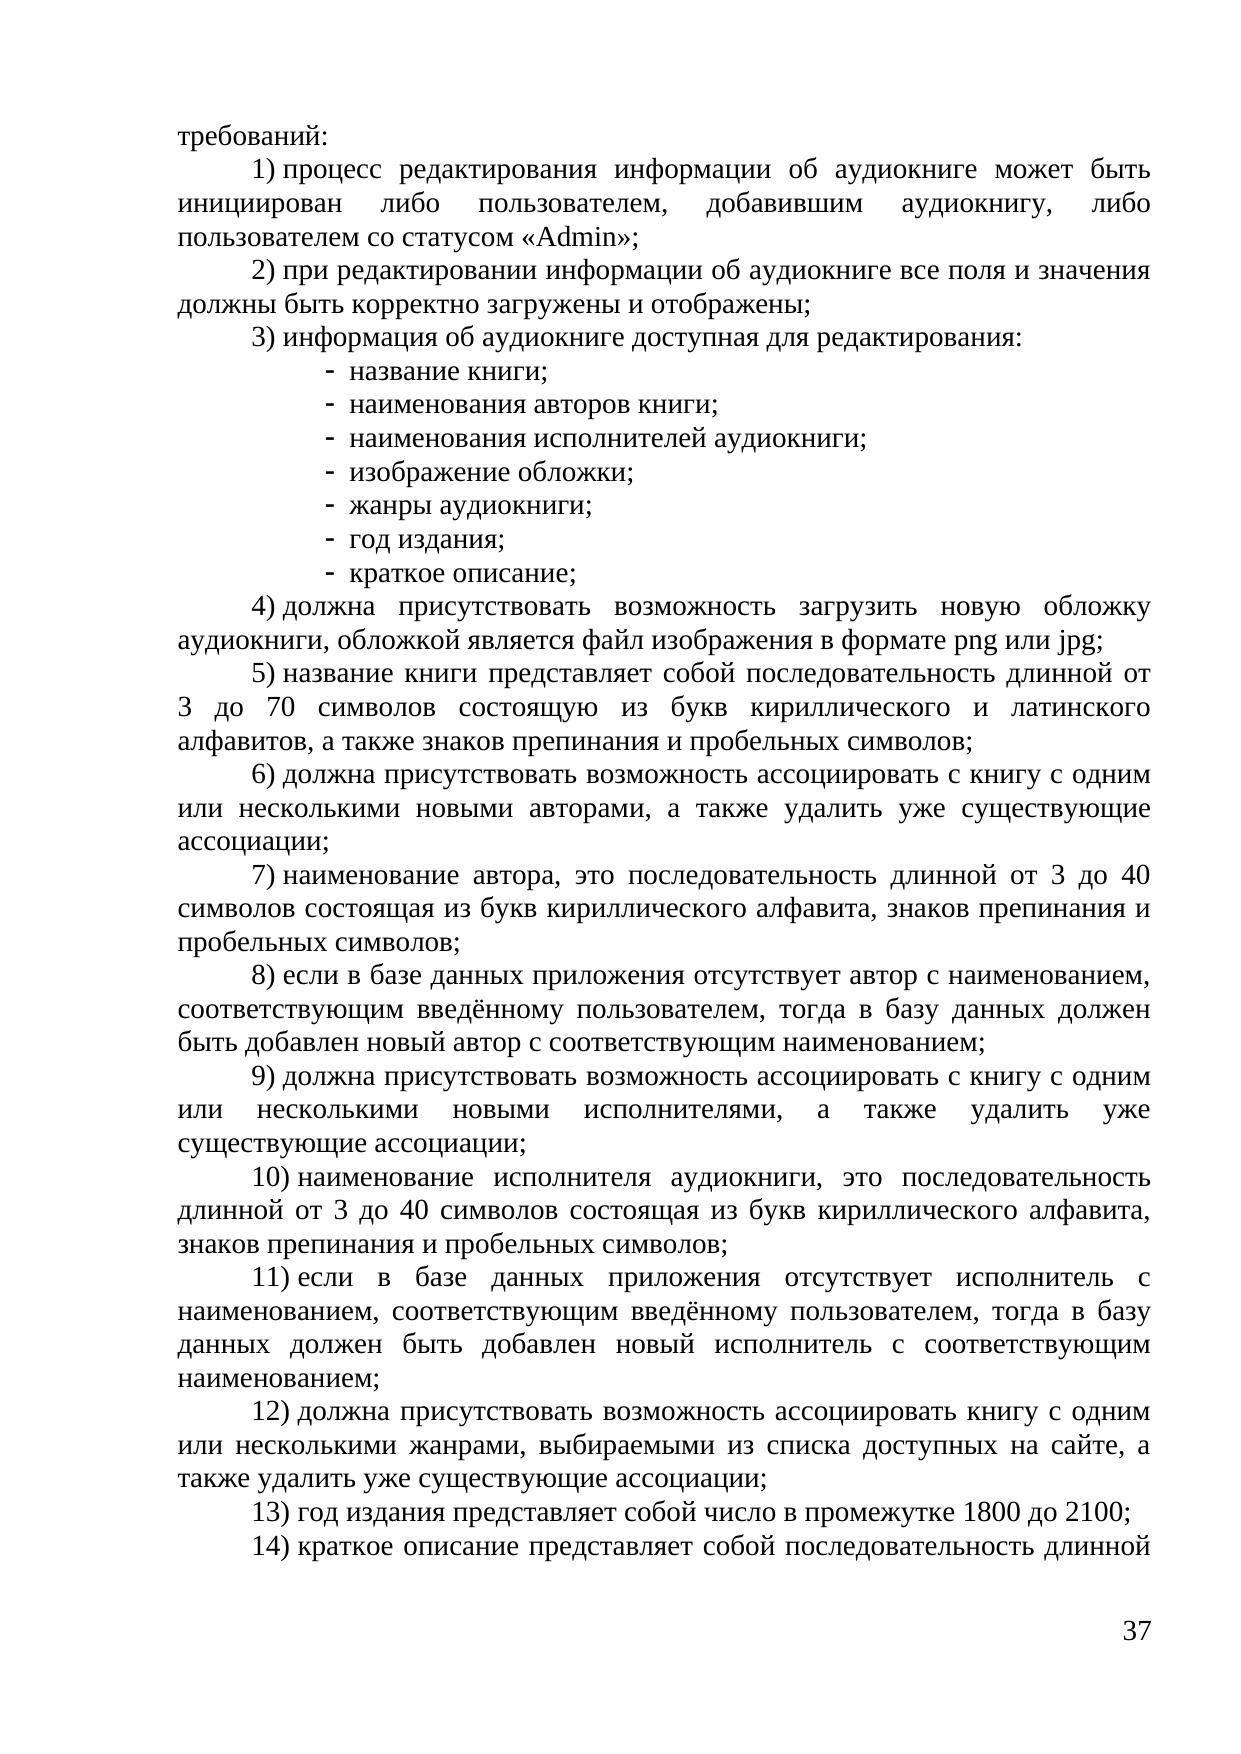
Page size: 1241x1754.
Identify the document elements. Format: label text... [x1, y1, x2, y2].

list название книги представляет собой последовательность длинной от 3 до 70 символов состоящую из букв кириллического и латинского алфавитов, а также знаков препинания и пробельных символов; [177, 656, 1152, 756]
list должна присутствовать возможность ассоциировать c книгу с одним или несколькими новыми авторами, а также удалить уже существующие ассоциации; [177, 756, 1152, 857]
list если в базе данных приложения отсутствует исполнитель с наименованием, соответствующим введённому пользователем, тогда в базу данных должен быть добавлен новый исполнитель с соответствующим наименованием; [177, 1259, 1152, 1393]
list изображение обложки; [251, 454, 1152, 487]
list должна присутствовать возможность загрузить новую обложку аудиокниги, обложкой является файл изображения в формате png или jpg; [177, 588, 1152, 656]
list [177, 1528, 1152, 1561]
list краткое описание; [251, 555, 1152, 588]
list год издания; [251, 521, 1152, 555]
list жанры аудиокниги; [251, 487, 1152, 521]
list название книги; [251, 353, 1152, 387]
list если в базе данных приложения отсутствует автор с наименованием, соответствующим введённому пользователем, тогда в базу данных должен быть добавлен новый автор с соответствующим наименованием; [177, 957, 1152, 1058]
list при редактировании информации об аудиокниге все поля и значения должны быть корректно загружены и отображены; [177, 252, 1152, 319]
list должна присутствовать возможность ассоциировать книгу с одним или несколькими жанрами, выбираемыми из списка доступных на сайте, а также удалить уже существующие ассоциации; [177, 1393, 1152, 1494]
list наименование автора, это последовательность длинной от 3 до 40 символов состоящая из букв кириллического алфавита, знаков препинания и пробельных символов; [177, 857, 1152, 957]
list наименования авторов книги; [251, 387, 1152, 420]
list наименование исполнителя аудиокниги, это последовательность длинной от 3 до 40 символов состоящая из букв кириллического алфавита, знаков препинания и пробельных символов; [177, 1159, 1152, 1259]
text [177, 118, 1152, 152]
list процесс редактирования информации об аудиокниге может быть инициирован либо пользователем, добавившим аудиокнигу, либо пользователем со статусом «Admin»; [177, 152, 1152, 252]
list наименования исполнителей аудиокниги; [251, 420, 1152, 454]
list должна присутствовать возможность ассоциировать c книгу с одним или несколькими новыми исполнителями, а также удалить уже существующие ассоциации; [177, 1058, 1152, 1159]
list год издания представляет собой число в промежутке 1800 до 2100; [177, 1494, 1152, 1528]
list информация об аудиокниге доступная для редактирования: [177, 319, 1152, 353]
